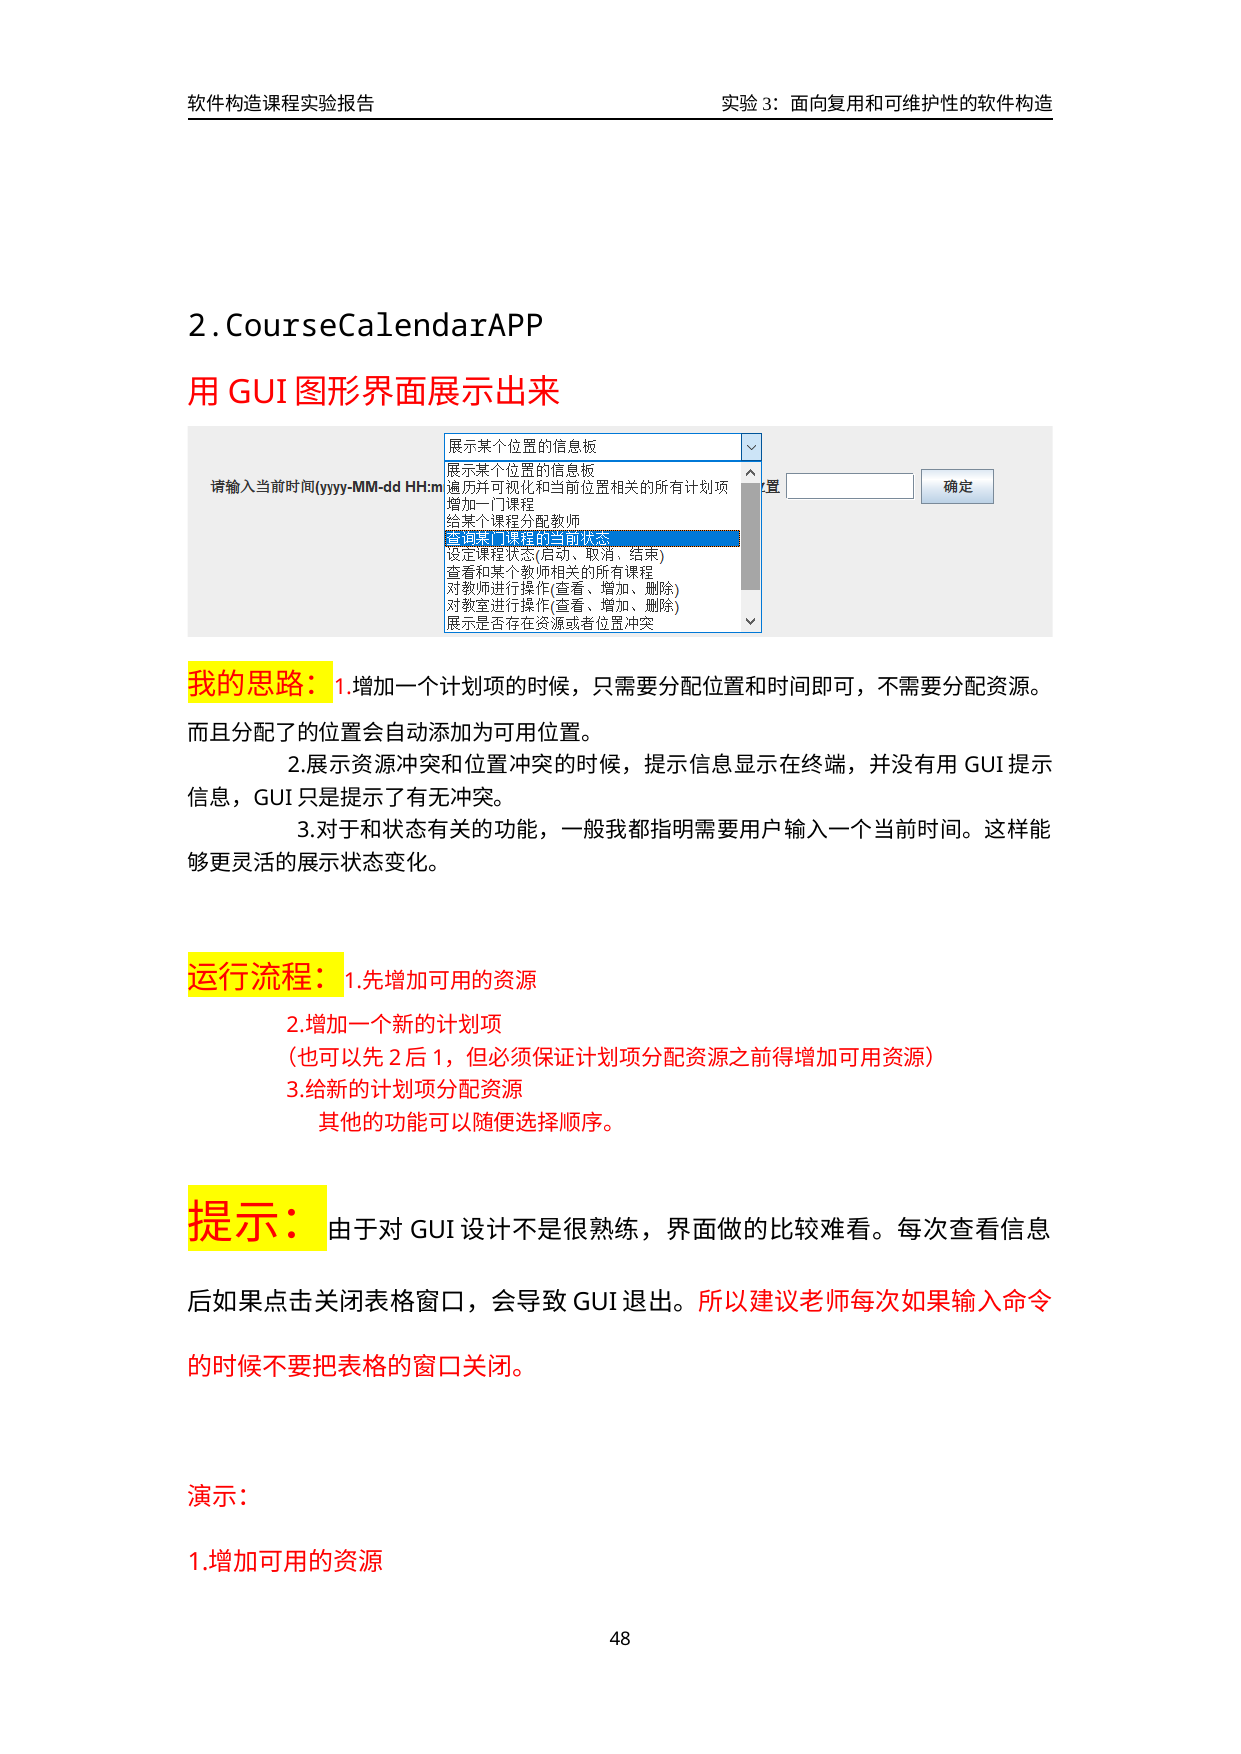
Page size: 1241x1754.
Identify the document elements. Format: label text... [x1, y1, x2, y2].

text 2.增加一个新的计划项 [187, 1007, 1053, 1039]
text 2.CourseCalendarAPP [187, 292, 1053, 357]
text 2.展示资源冲突和位置冲突的时候，提示信息显示在终端，并没有用GUI提示信息，GUI只是提示了有无冲突。 [187, 747, 1053, 812]
text 用GUI图形界面展示出来 [187, 357, 1053, 422]
text 3.给新的计划项分配资源 [187, 1072, 1053, 1104]
text （也可以先2后1，但必须保证计划项分配资源之前得增加可用资源） [187, 1039, 1053, 1072]
text 提示：由于对GUI设计不是很熟练，界面做的比较难看。每次查看信息后如果点击关闭表格窗口，会导致GUI退出。所以建议老师每次如果输入命令的时候不要把表格的窗口关闭。 [187, 1169, 1053, 1397]
text 其他的功能可以随便选择顺序。 [187, 1104, 1053, 1137]
text 3.对于和状态有关的功能，一般我都指明需要用户输入一个当前时间。这样能够更灵活的展示状态变化。 [187, 812, 1053, 877]
text 运行流程：1.先增加可用的资源 [187, 942, 1053, 1007]
text 演示： [187, 1462, 1053, 1527]
picture [187, 422, 1053, 637]
text 我的思路：1.增加一个计划项的时候，只需要分配位置和时间即可，不需要分配资源。而且分配了的位置会自动添加为可用位置。 [187, 649, 1053, 747]
text 1.增加可用的资源 [187, 1527, 1053, 1592]
